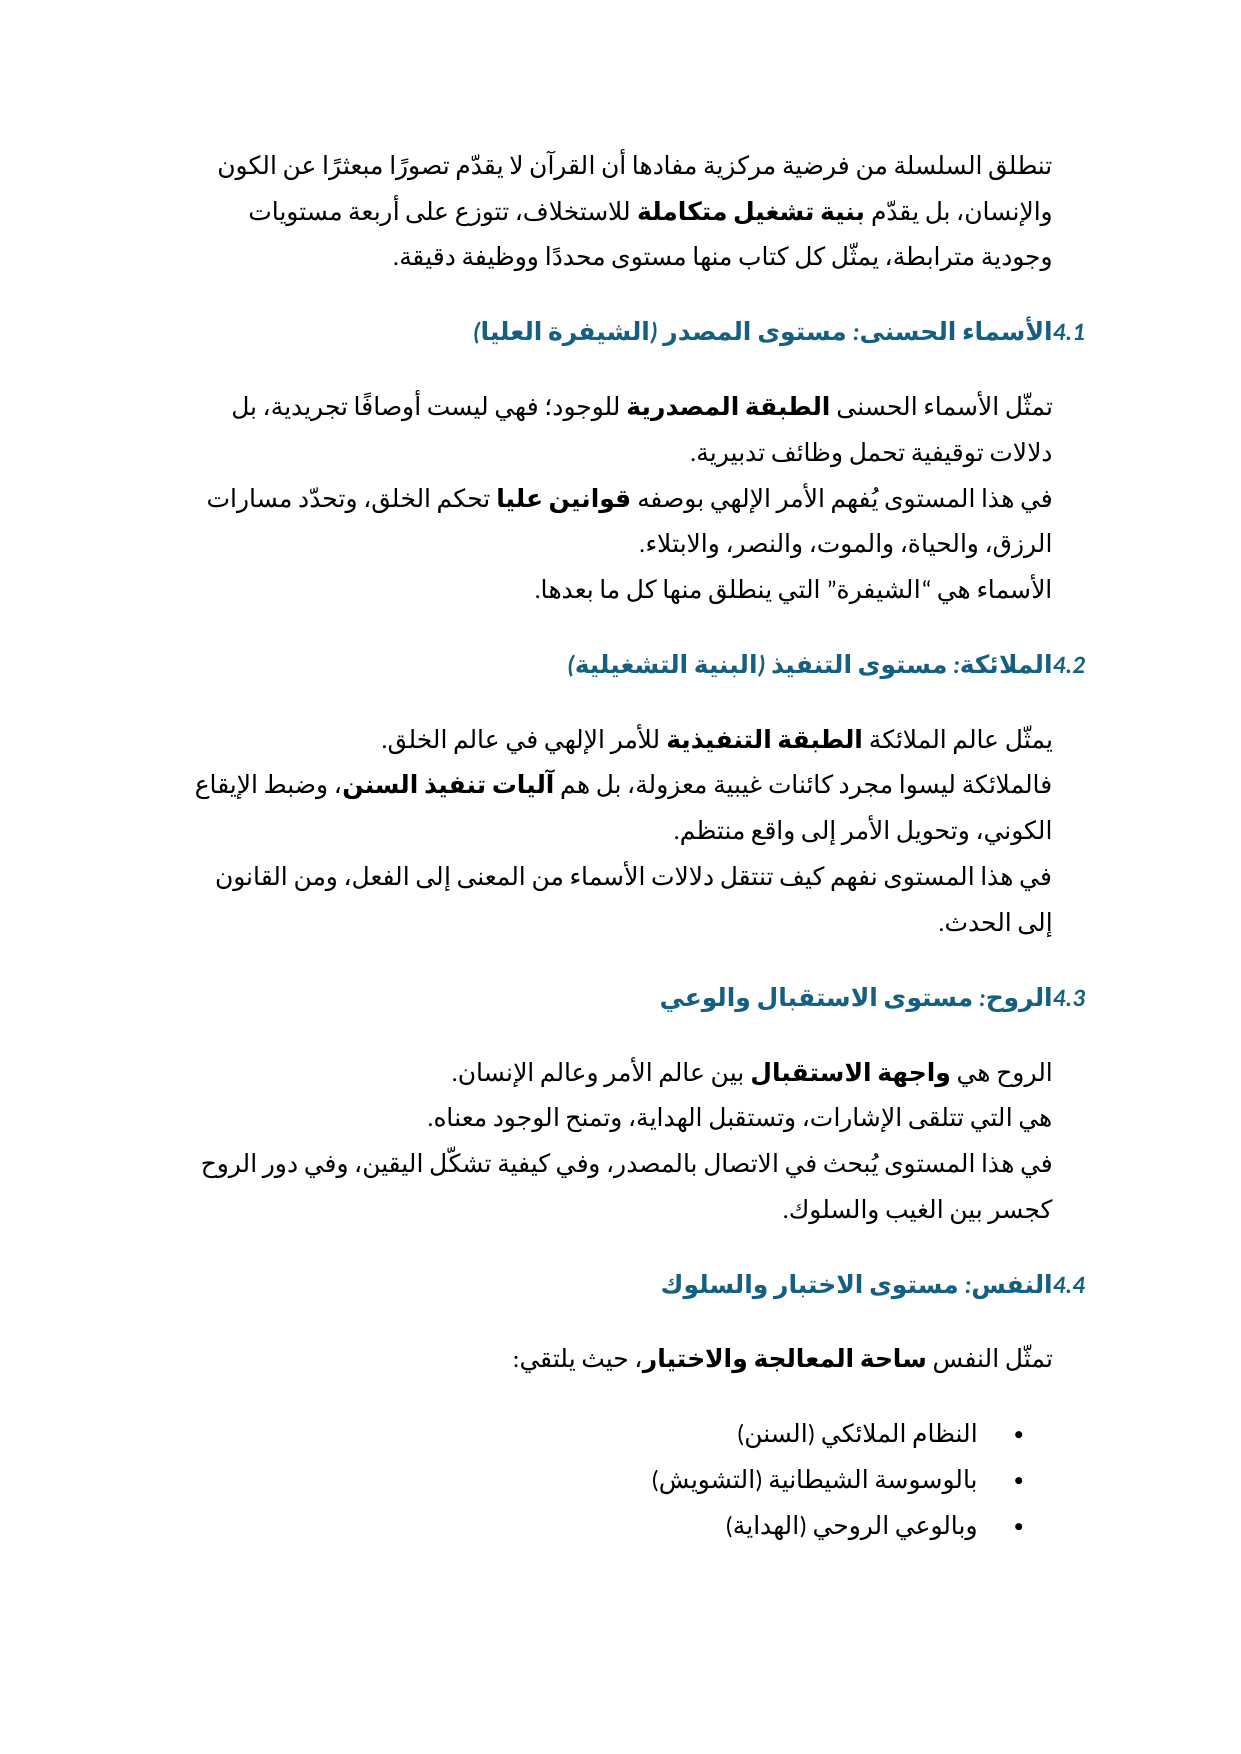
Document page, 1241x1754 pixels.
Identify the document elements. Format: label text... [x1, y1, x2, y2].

subtitle الروح: مستوى الاستقبال والوعي [187, 982, 1053, 1012]
text تنطلق السلسلة من فرضية مركزية مفادها أن القرآن لا يقدّم تصورًا مبعثرًا عن الكون والإنسان، بل يقدّم بنية تشغيل متكاملة للاستخلاف، تتوزع على أربعة مستويات وجودية مترابطة، يمثّل كل كتاب منها مستوى محددًا ووظيفة دقيقة. [187, 150, 1053, 272]
subtitle النفس: مستوى الاختبار والسلوك [187, 1269, 1053, 1299]
subtitle الأسماء الحسنى: مستوى المصدر (الشيفرة العليا) [187, 316, 1053, 347]
list بالوسوسة الشيطانية (التشويش) [187, 1464, 1015, 1495]
list وبالوعي الروحي (الهداية) [187, 1510, 1015, 1541]
text تمثّل النفس ساحة المعالجة والاختيار، حيث يلتقي: [187, 1344, 1053, 1374]
text الروح هي واجهة الاستقبال بين عالم الأمر وعالم الإنسان. هي التي تتلقى الإشارات، وتستقبل الهداية، وتمنح الوجود معناه. في هذا المستوى يُبحث في الاتصال بالمصدر، وفي كيفية تشكّل اليقين، وفي دور الروح كجسر بين الغيب والسلوك. [187, 1057, 1053, 1224]
subtitle الملائكة: مستوى التنفيذ (البنية التشغيلية) [187, 649, 1053, 679]
text تمثّل الأسماء الحسنى الطبقة المصدرية للوجود؛ فهي ليست أوصافًا تجريدية، بل دلالات توقيفية تحمل وظائف تدبيرية. في هذا المستوى يُفهم الأمر الإلهي بوصفه قوانين عليا تحكم الخلق، وتحدّد مسارات الرزق، والحياة، والموت، والنصر، والابتلاء. الأسماء هي “الشيفرة” التي ينطلق منها كل ما بعدها. [187, 391, 1053, 605]
text يمثّل عالم الملائكة الطبقة التنفيذية للأمر الإلهي في عالم الخلق. فالملائكة ليسوا مجرد كائنات غيبية معزولة، بل هم آليات تنفيذ السنن، وضبط الإيقاع الكوني، وتحويل الأمر إلى واقع منتظم. في هذا المستوى نفهم كيف تنتقل دلالات الأسماء من المعنى إلى الفعل، ومن القانون إلى الحدث. [187, 724, 1053, 937]
list النظام الملائكي (السنن) [187, 1418, 1015, 1449]
